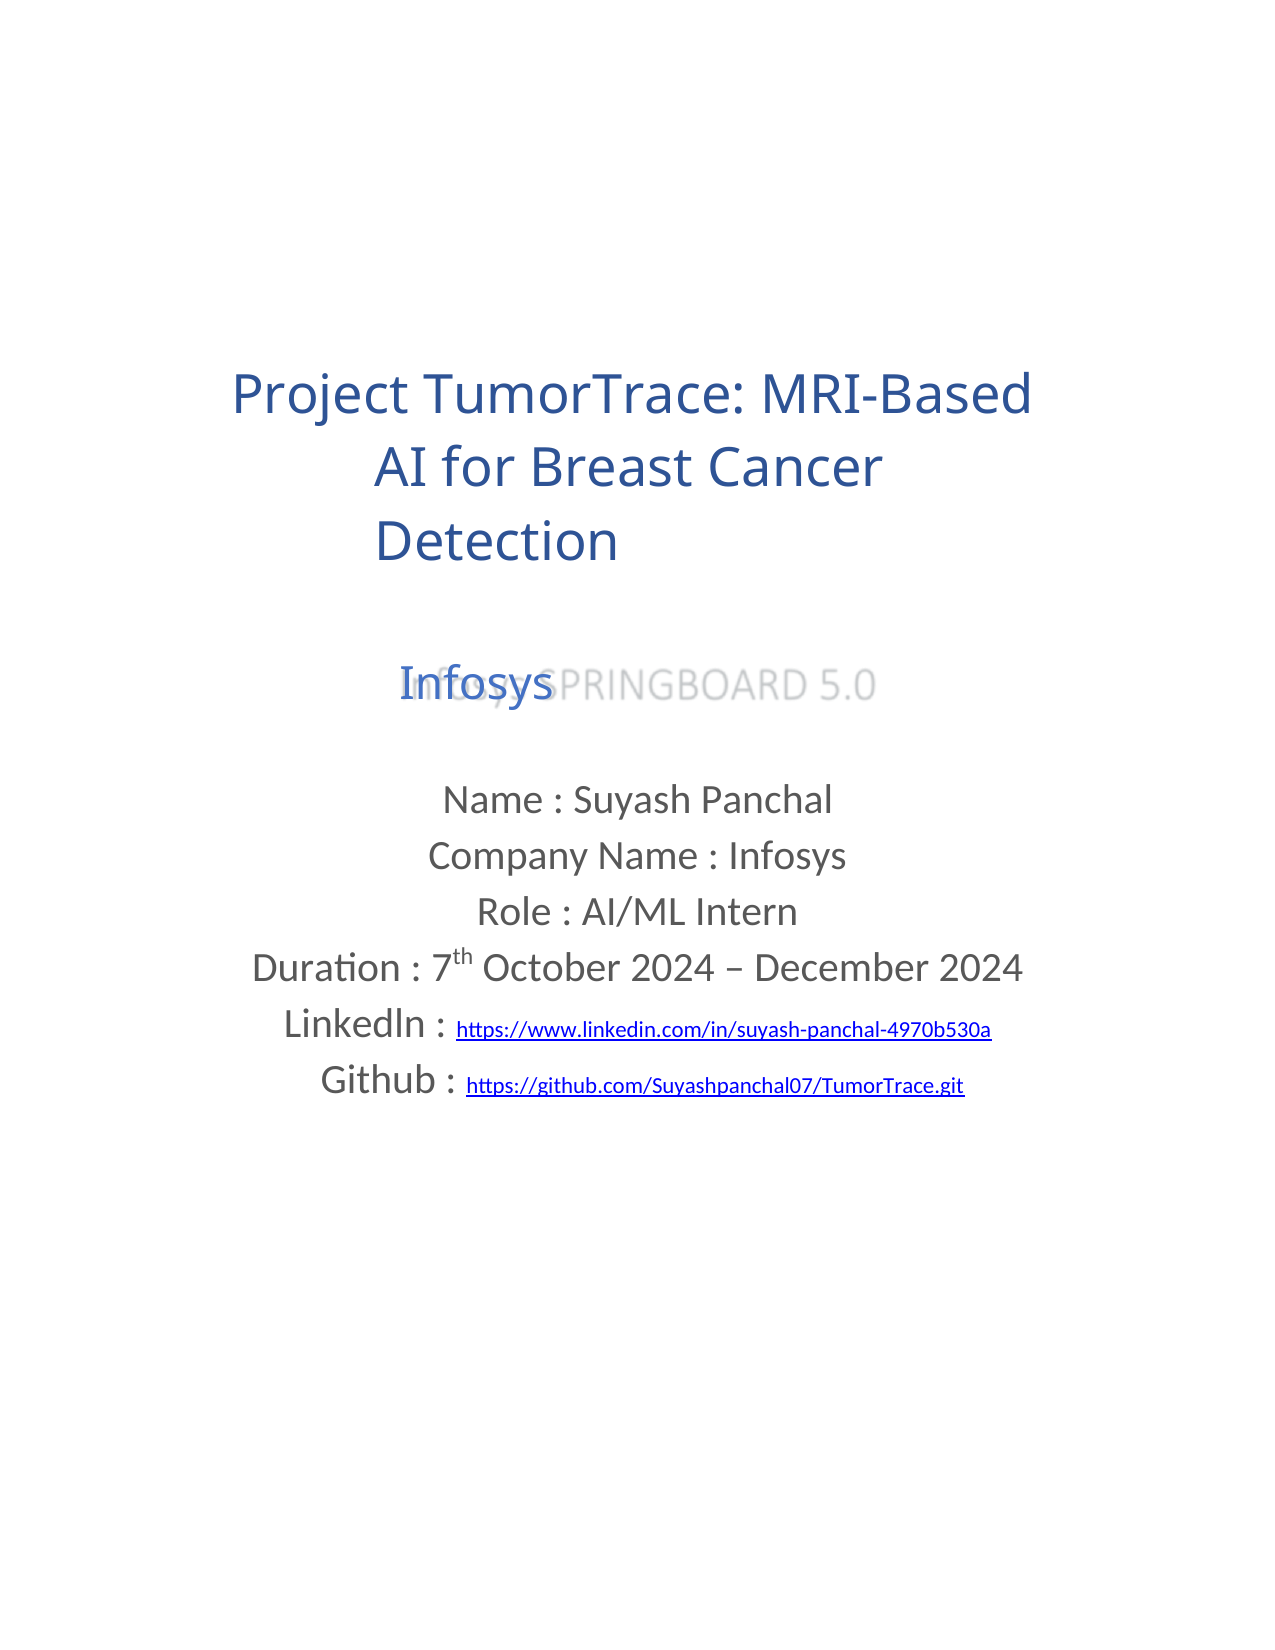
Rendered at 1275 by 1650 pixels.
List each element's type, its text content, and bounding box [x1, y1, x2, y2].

text Duration : 7th October 2024 – December 2024 Linkedln : https://www.linkedin.com/in/suyash-panchal-4970b530a [225, 941, 1050, 1048]
title Project TumorTrace: MRI-Based AI for Breast Cancer Detection [231, 355, 1044, 576]
text Github : https://github.com/Suyashpanchal07/TumorTrace.git [225, 1053, 1050, 1104]
picture [400, 664, 877, 710]
text Name : Suyash Panchal Company Name : Infosys Role : AI/ML Intern [428, 773, 847, 936]
